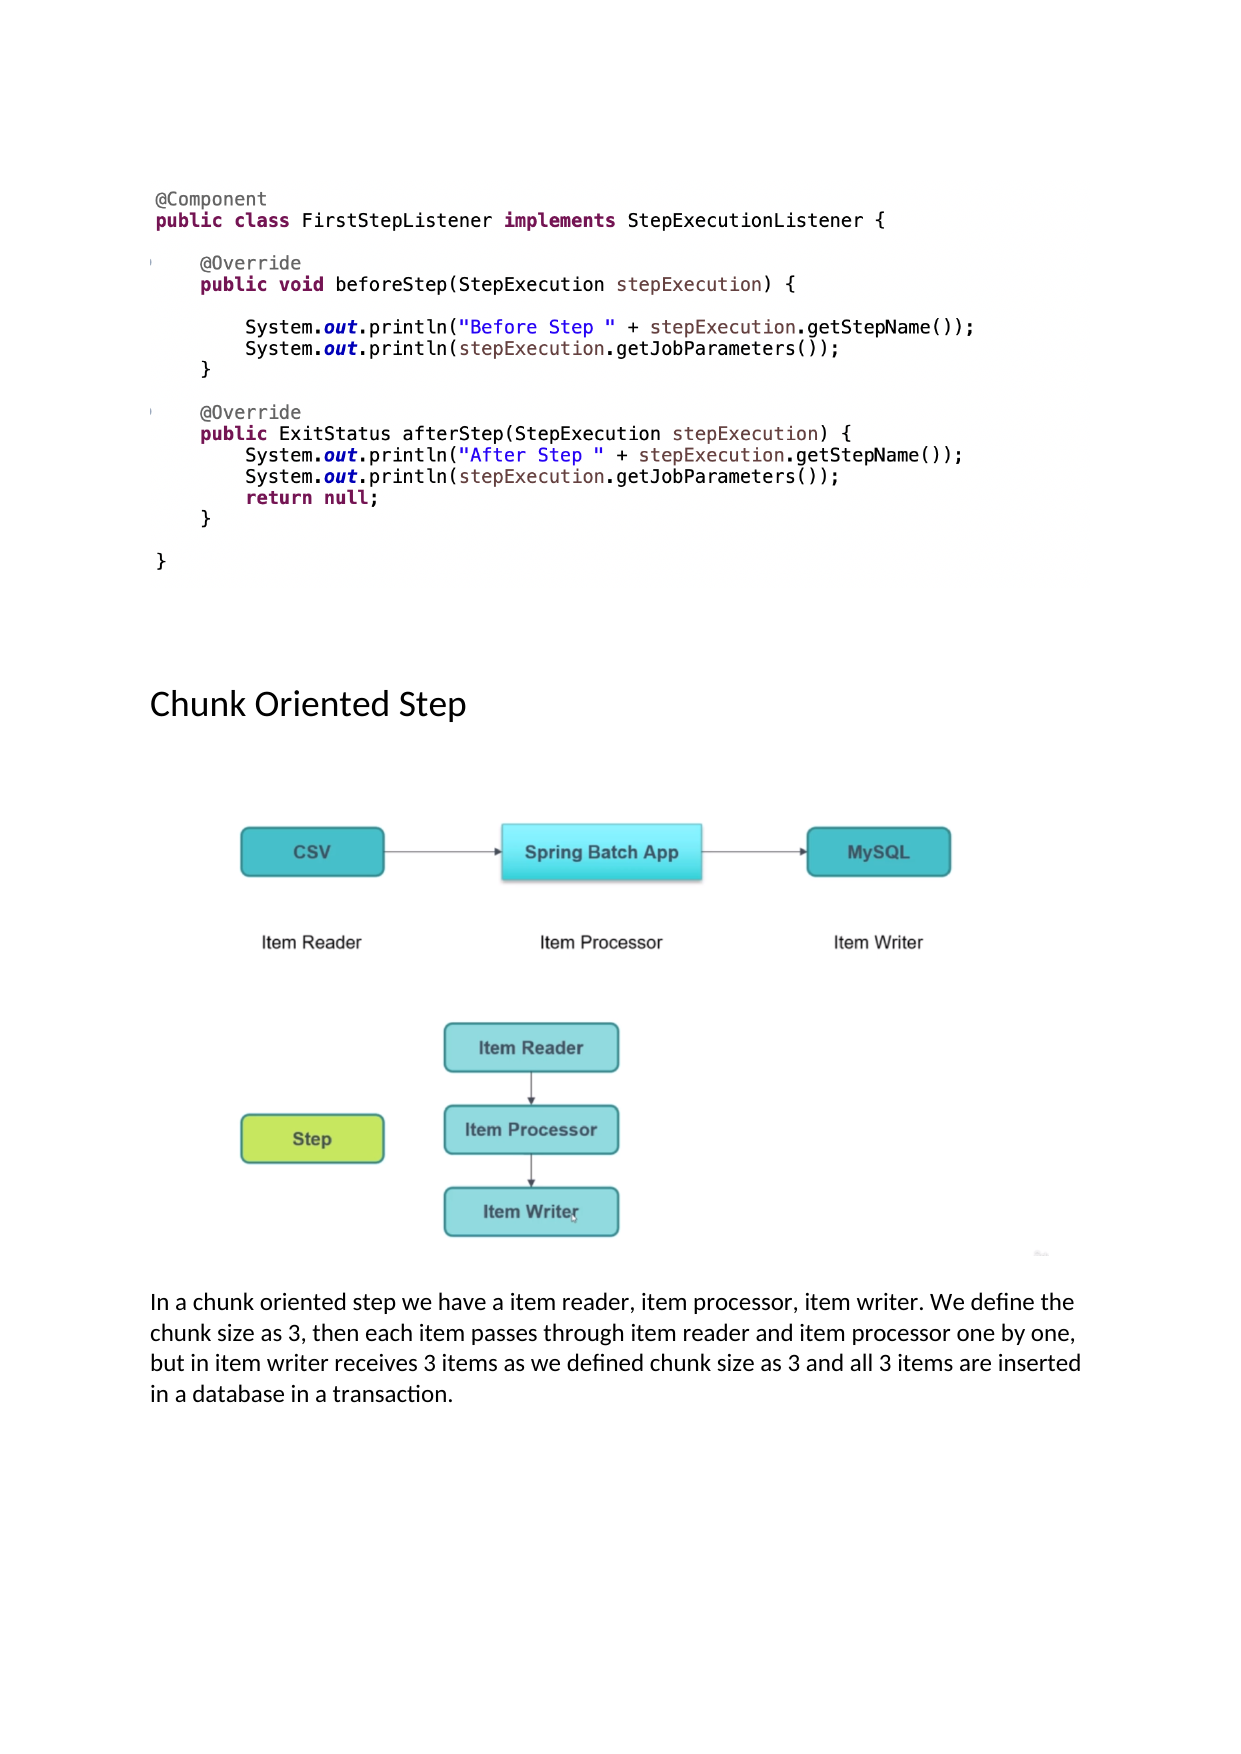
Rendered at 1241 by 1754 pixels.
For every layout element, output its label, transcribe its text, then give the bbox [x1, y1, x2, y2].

picture [150, 180, 1091, 588]
picture [150, 771, 1049, 1256]
text Chunk Oriented Step [150, 680, 1090, 726]
text In a chunk oriented step we have a item reader, item processor, item writer. We define the chunk size as 3, then each item passes through item reader and item processor one by one, but in item writer receives 3 items as we defined chunk size as 3 and all 3 items are inserted in a database in a transaction. [150, 1286, 1090, 1408]
